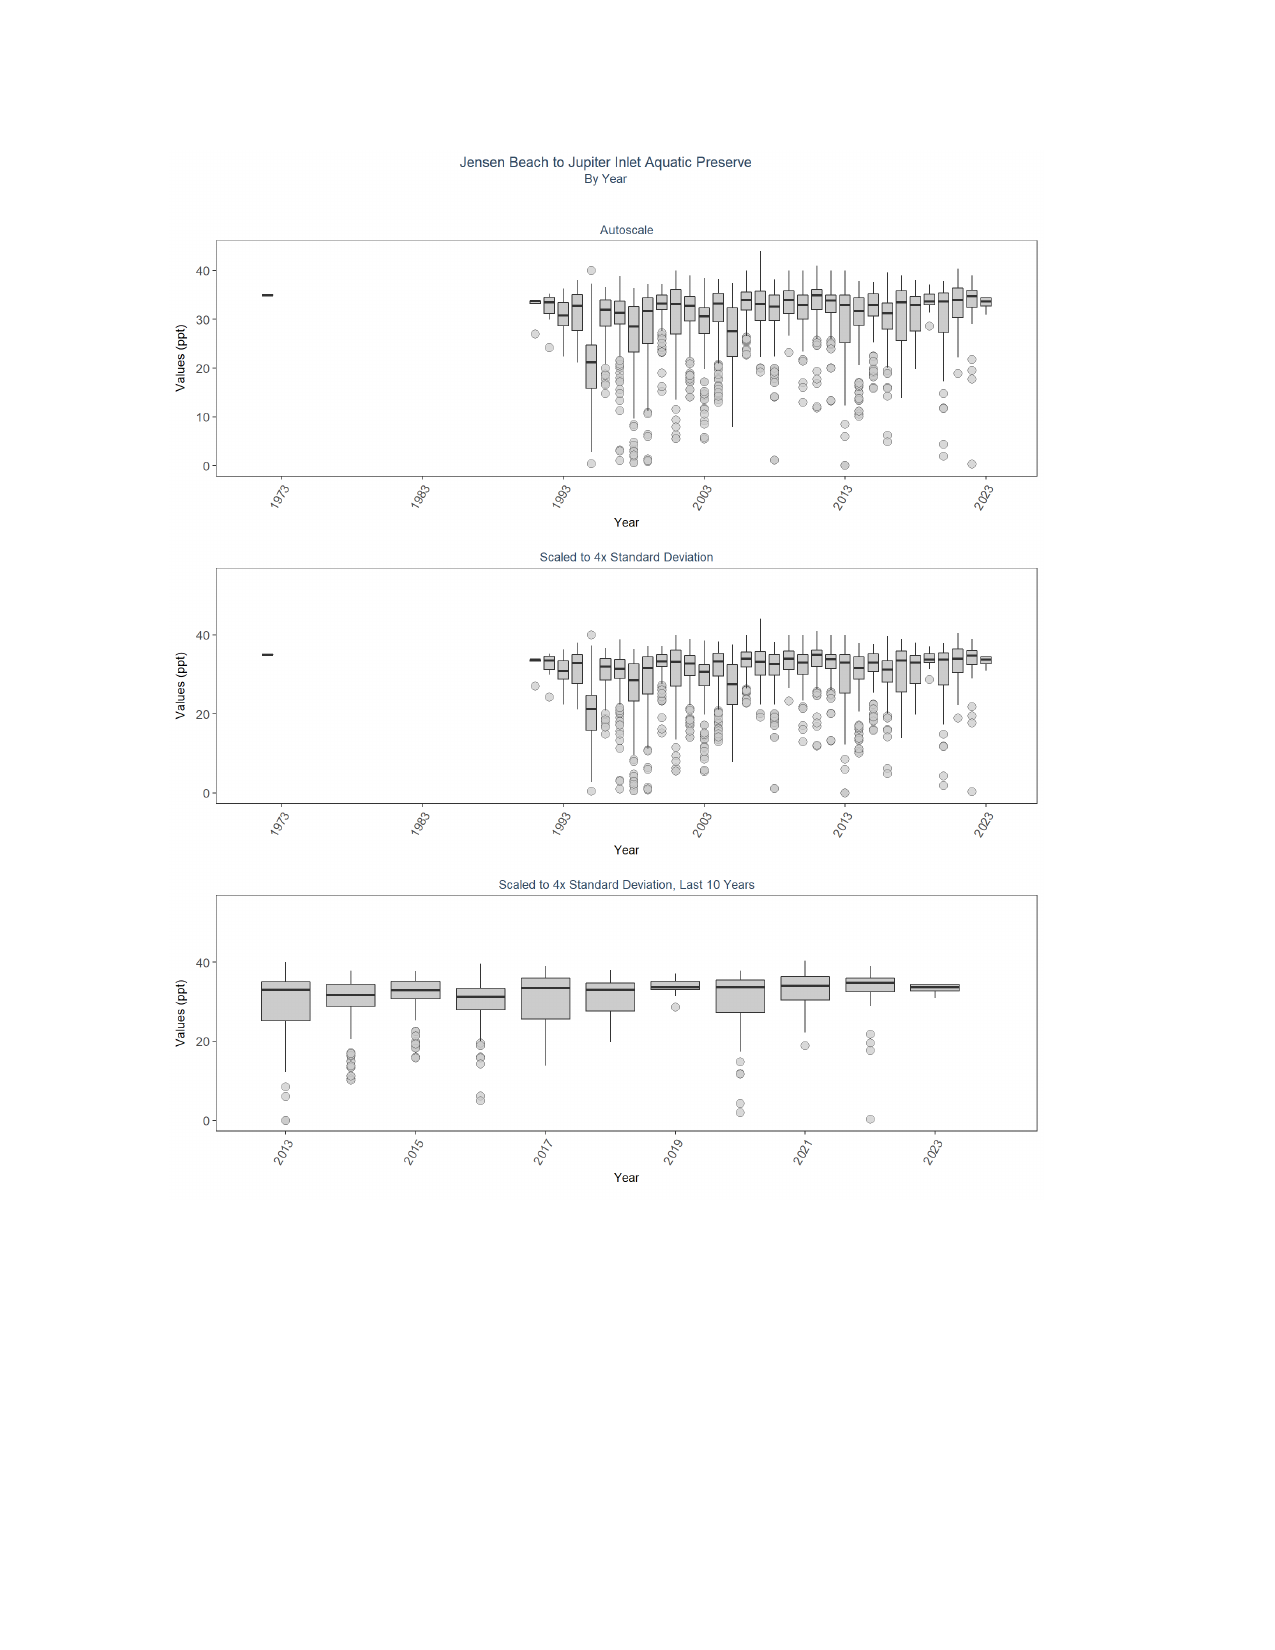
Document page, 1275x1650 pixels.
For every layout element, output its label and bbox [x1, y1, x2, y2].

picture [168, 150, 1044, 1200]
